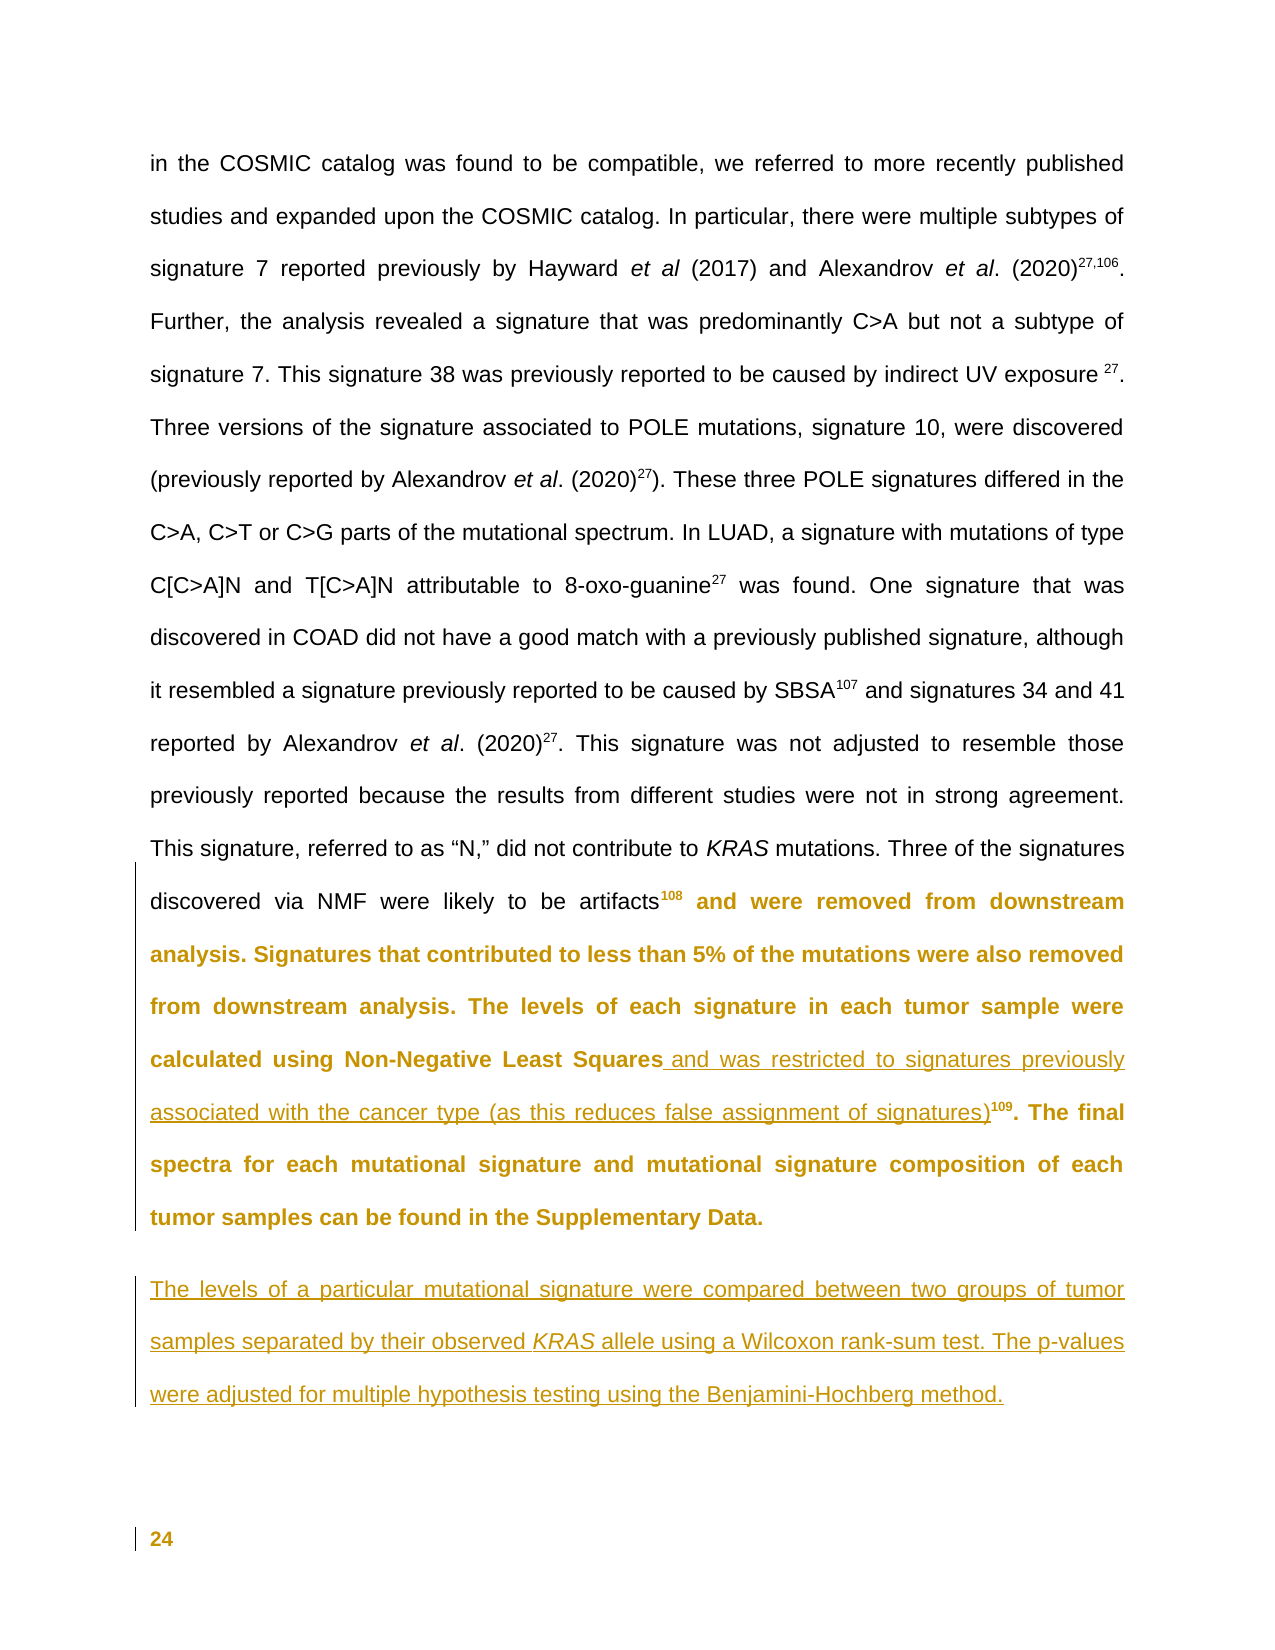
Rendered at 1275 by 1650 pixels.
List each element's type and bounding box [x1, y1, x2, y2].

text [150, 150, 1125, 1231]
